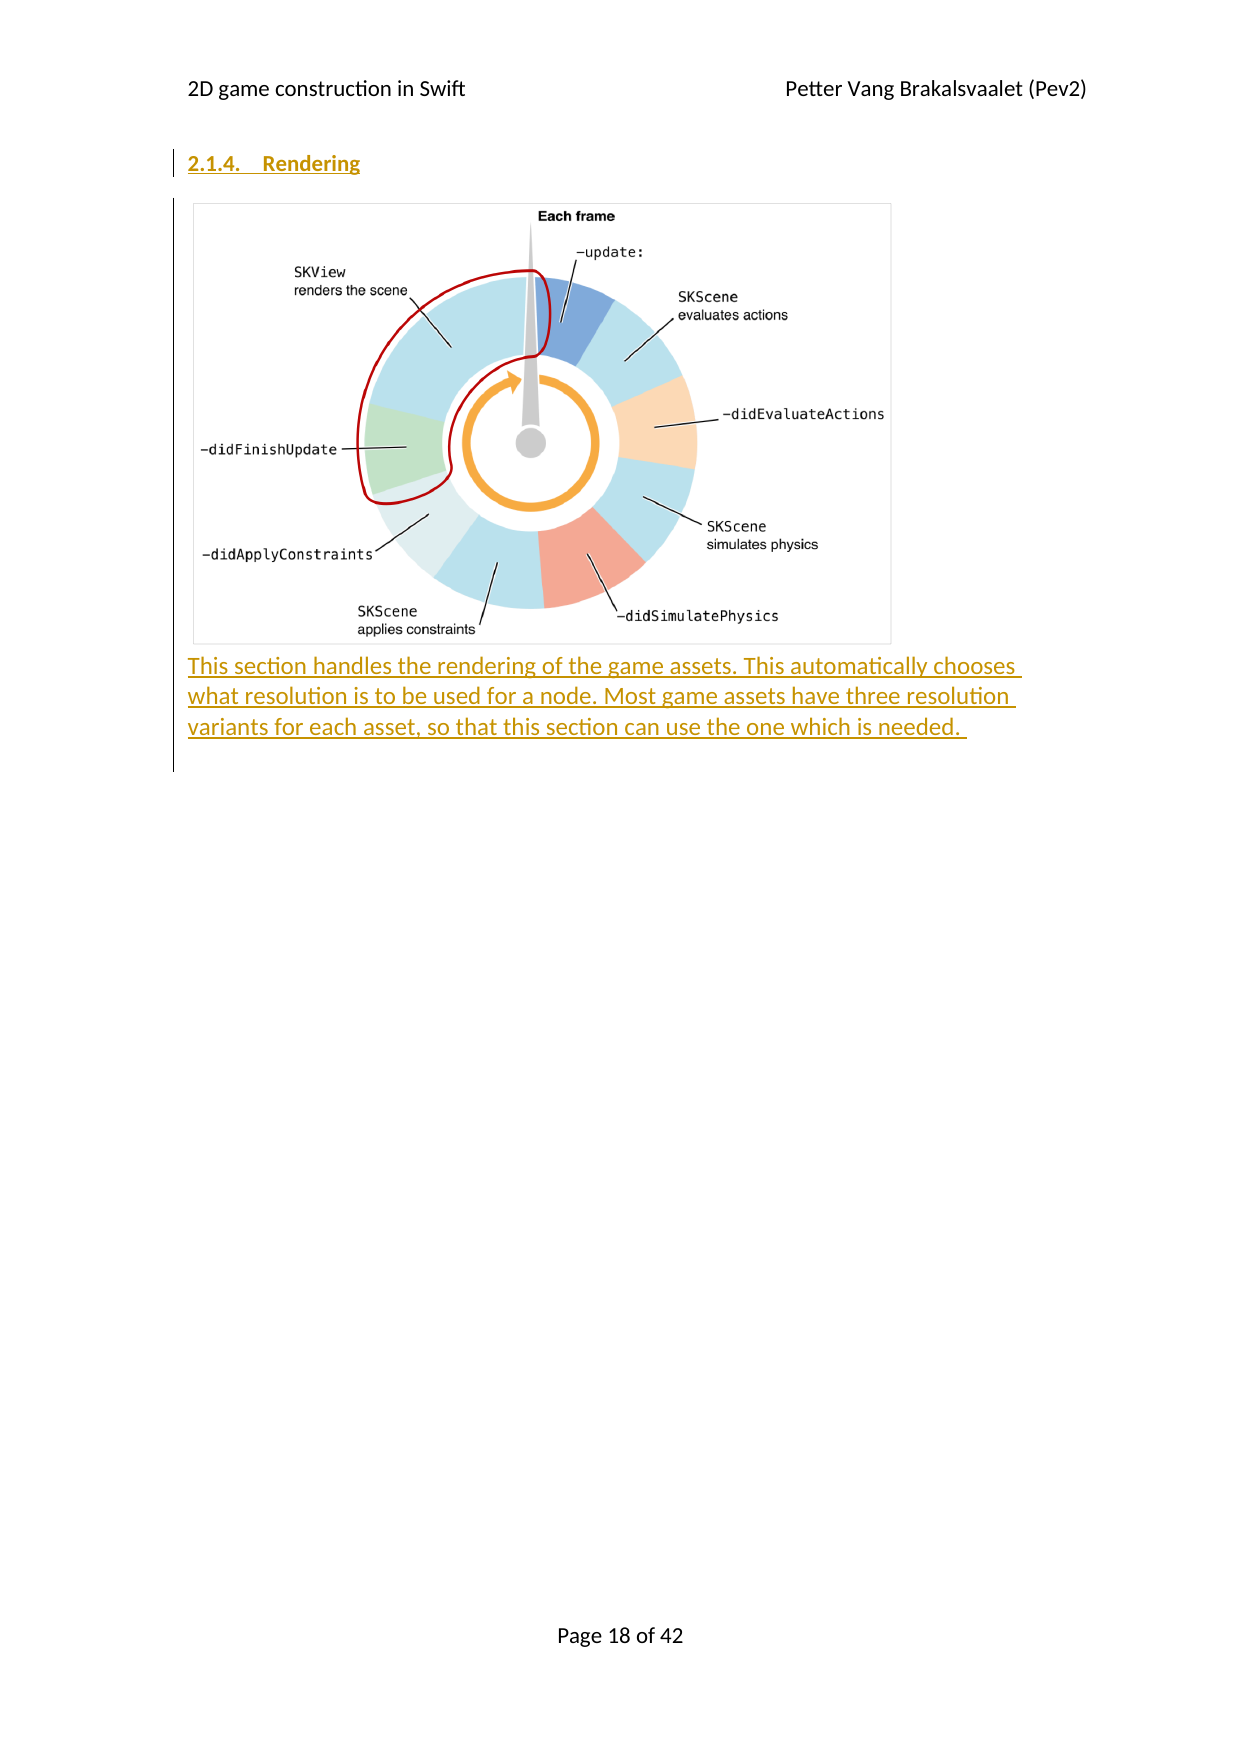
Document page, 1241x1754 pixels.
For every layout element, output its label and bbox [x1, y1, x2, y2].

picture [187, 197, 897, 650]
